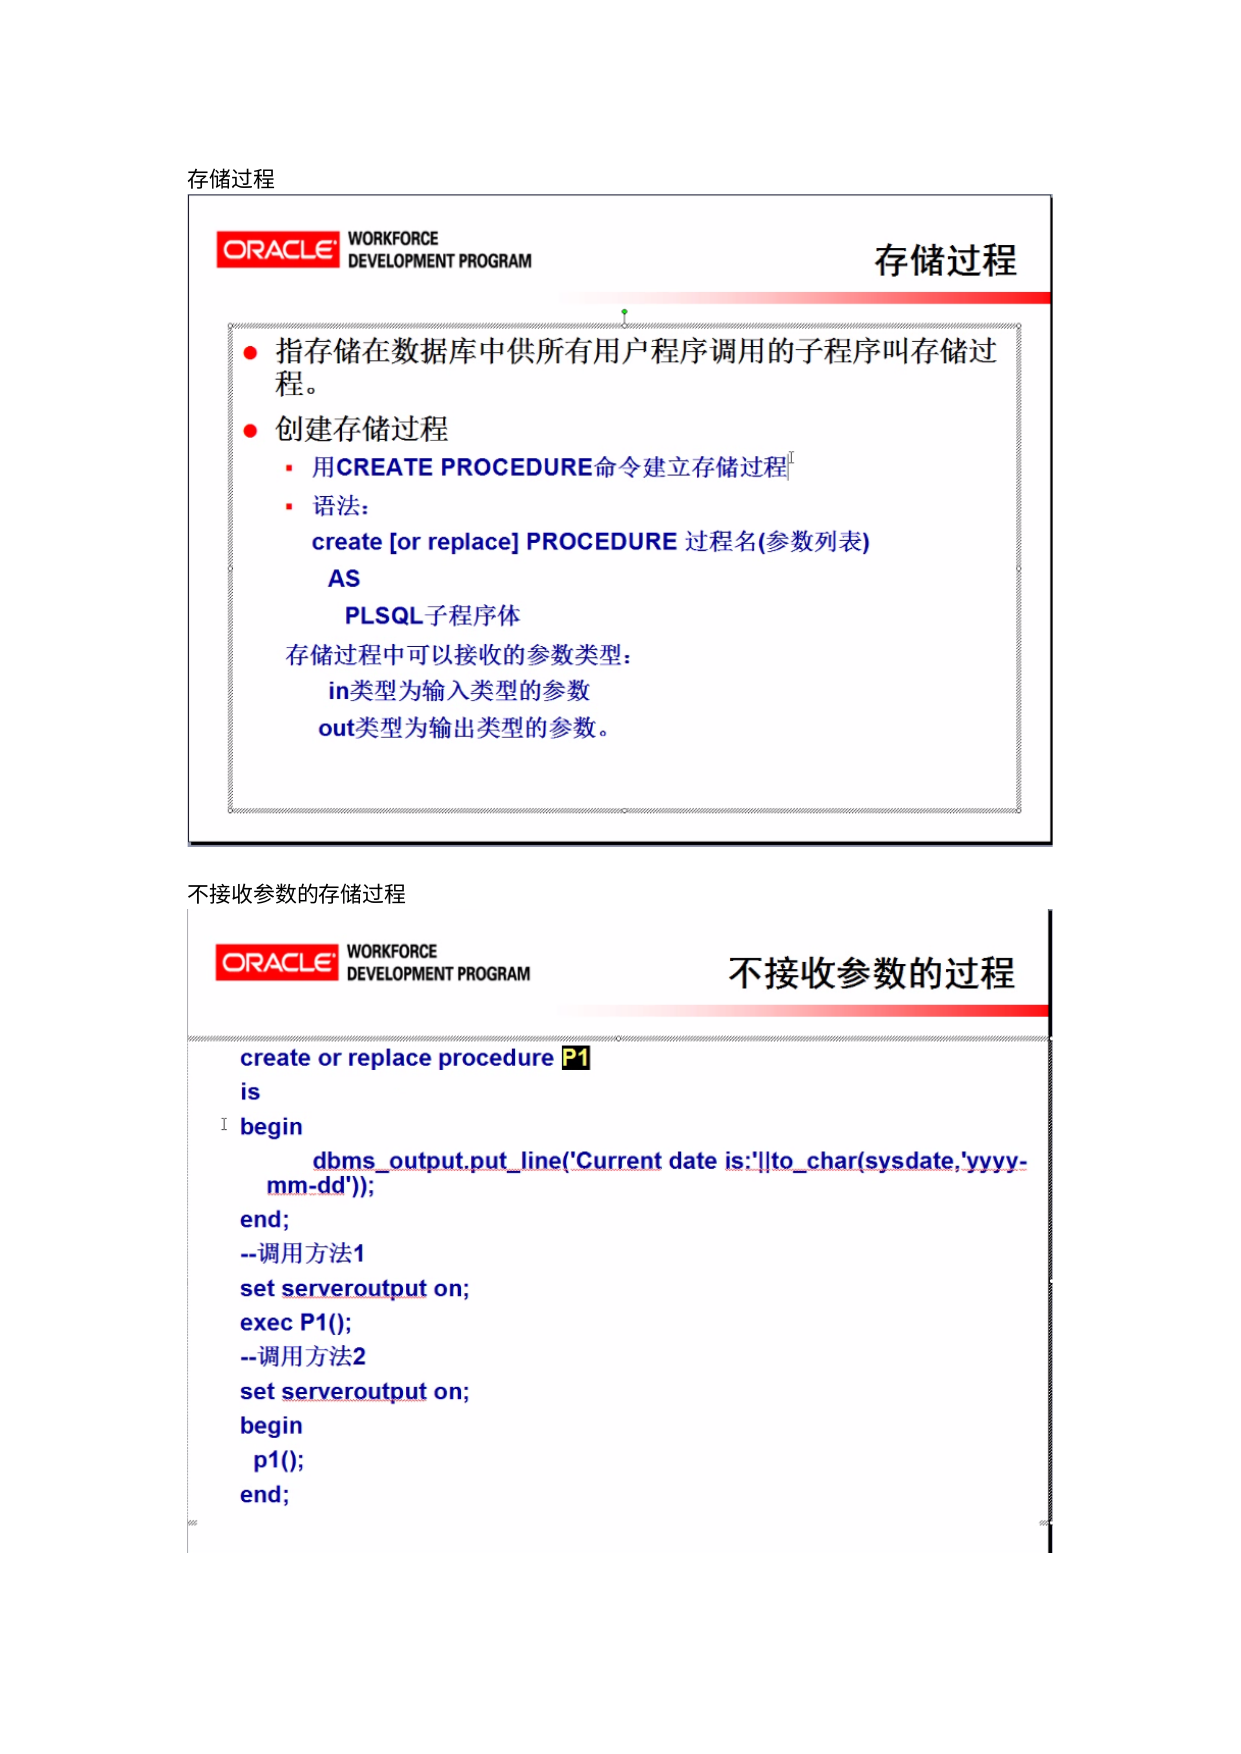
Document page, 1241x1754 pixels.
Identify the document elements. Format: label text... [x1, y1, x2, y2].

text 不接收参数的存储过程 [187, 877, 1053, 909]
picture [187, 909, 1053, 1553]
text 存储过程 [187, 162, 1053, 194]
picture [187, 194, 1053, 847]
